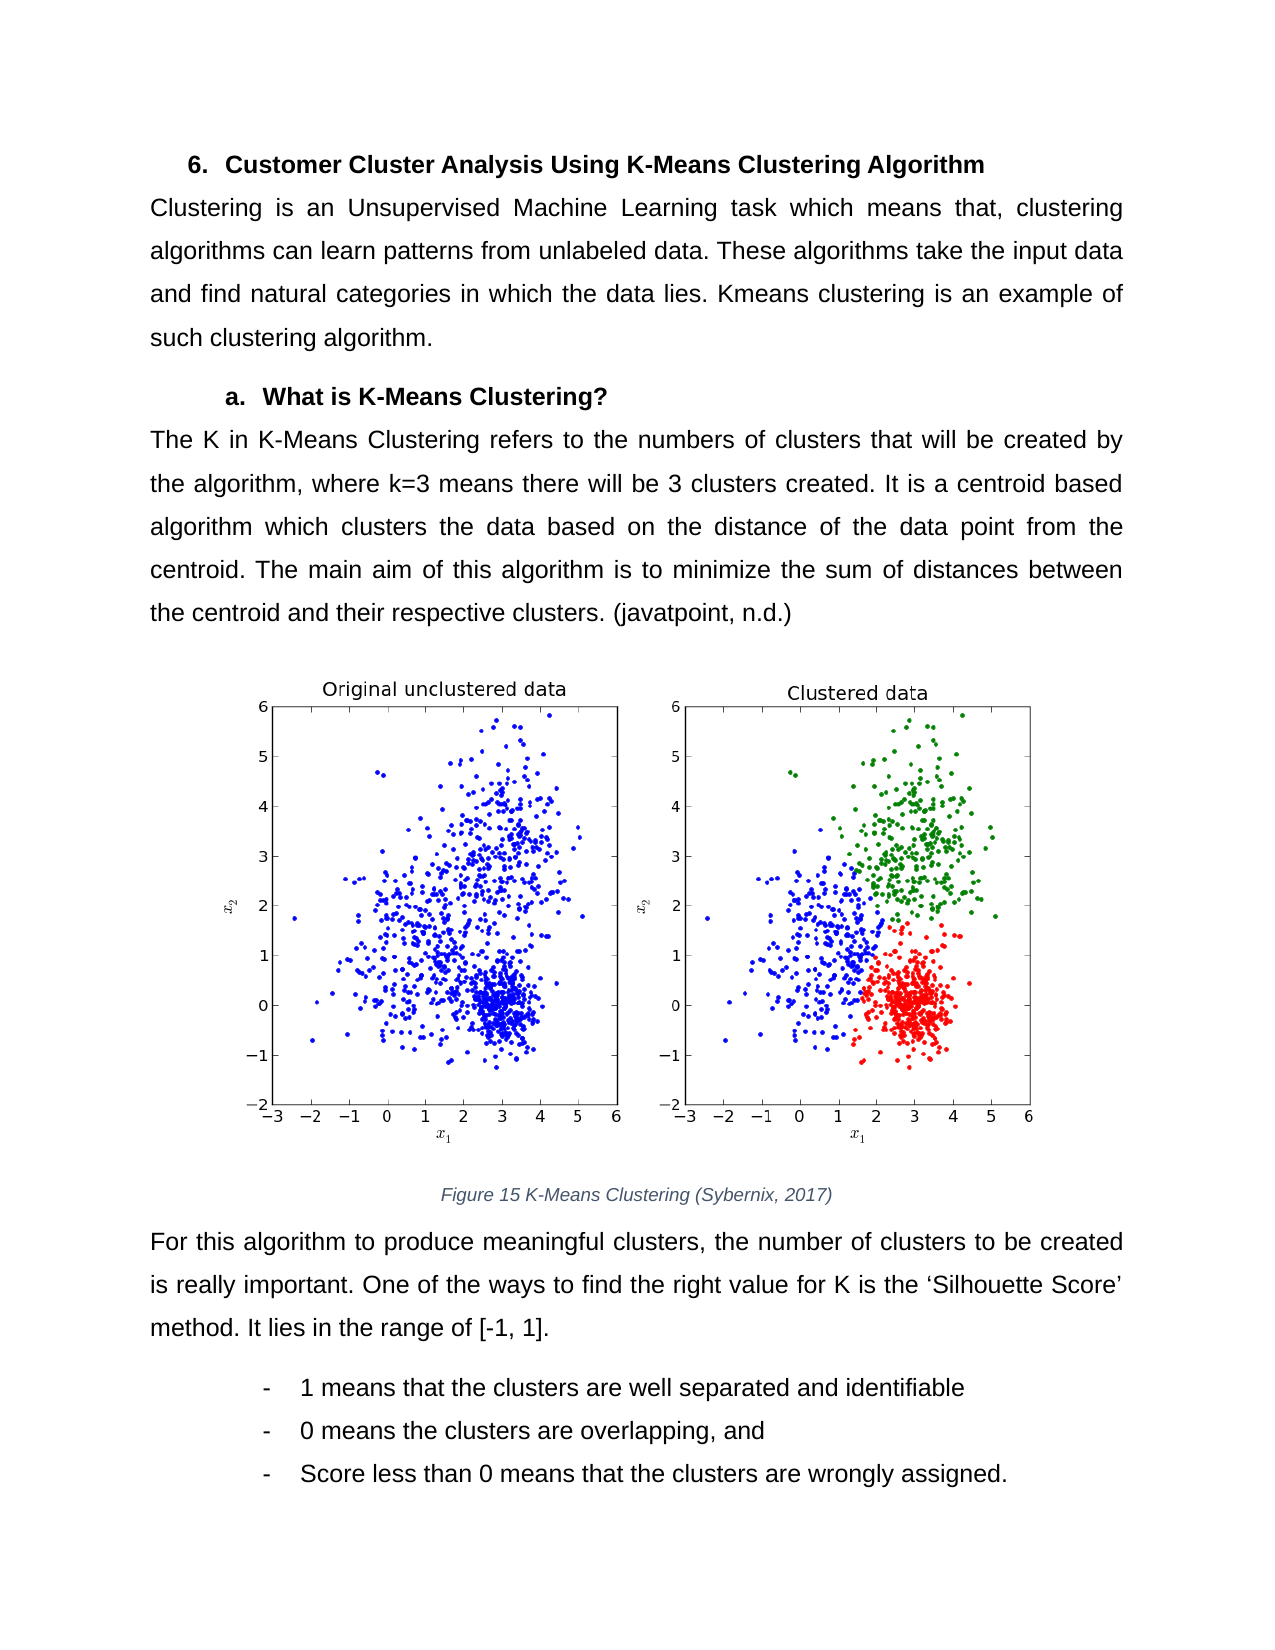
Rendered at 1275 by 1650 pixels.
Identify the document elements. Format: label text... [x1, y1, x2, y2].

subtitle Customer Cluster Analysis Using K-Means Clustering Algorithm [187, 150, 1125, 179]
text Figure 15 K-Means Clustering [150, 1184, 1125, 1206]
picture [150, 657, 1125, 1154]
text Clustering is an Unsupervised Machine Learning task which means that, clustering algorithms can learn patterns from unlabeled data. These algorithms take the input data and find natural categories in which the data lies. Kmeans clustering is an example of such clustering algorithm. [150, 193, 1125, 351]
text For this algorithm to produce meaningful clusters, the number of clusters to be created is really important. One of the ways to find the right value for K is the ‘Silhouette Score’ method. It lies in the range of [-1, 1]. [150, 1227, 1125, 1342]
list 0 means the clusters are overlapping, and [262, 1416, 1125, 1444]
text The K in K-Means Clustering refers to the numbers of clusters that will be created by the algorithm, where k=3 means there will be 3 clusters created. It is a centroid based algorithm which clusters the data based on the distance of the data point from the centroid. The main aim of this algorithm is to minimize the sum of distances between the centroid and their respective clusters. [150, 425, 1125, 627]
list Score less than 0 means that the clusters are wrongly assigned. [262, 1459, 1125, 1488]
subtitle What is K-Means Clustering? [225, 382, 1125, 411]
list 1 means that the clusters are well separated and identifiable [262, 1373, 1125, 1401]
